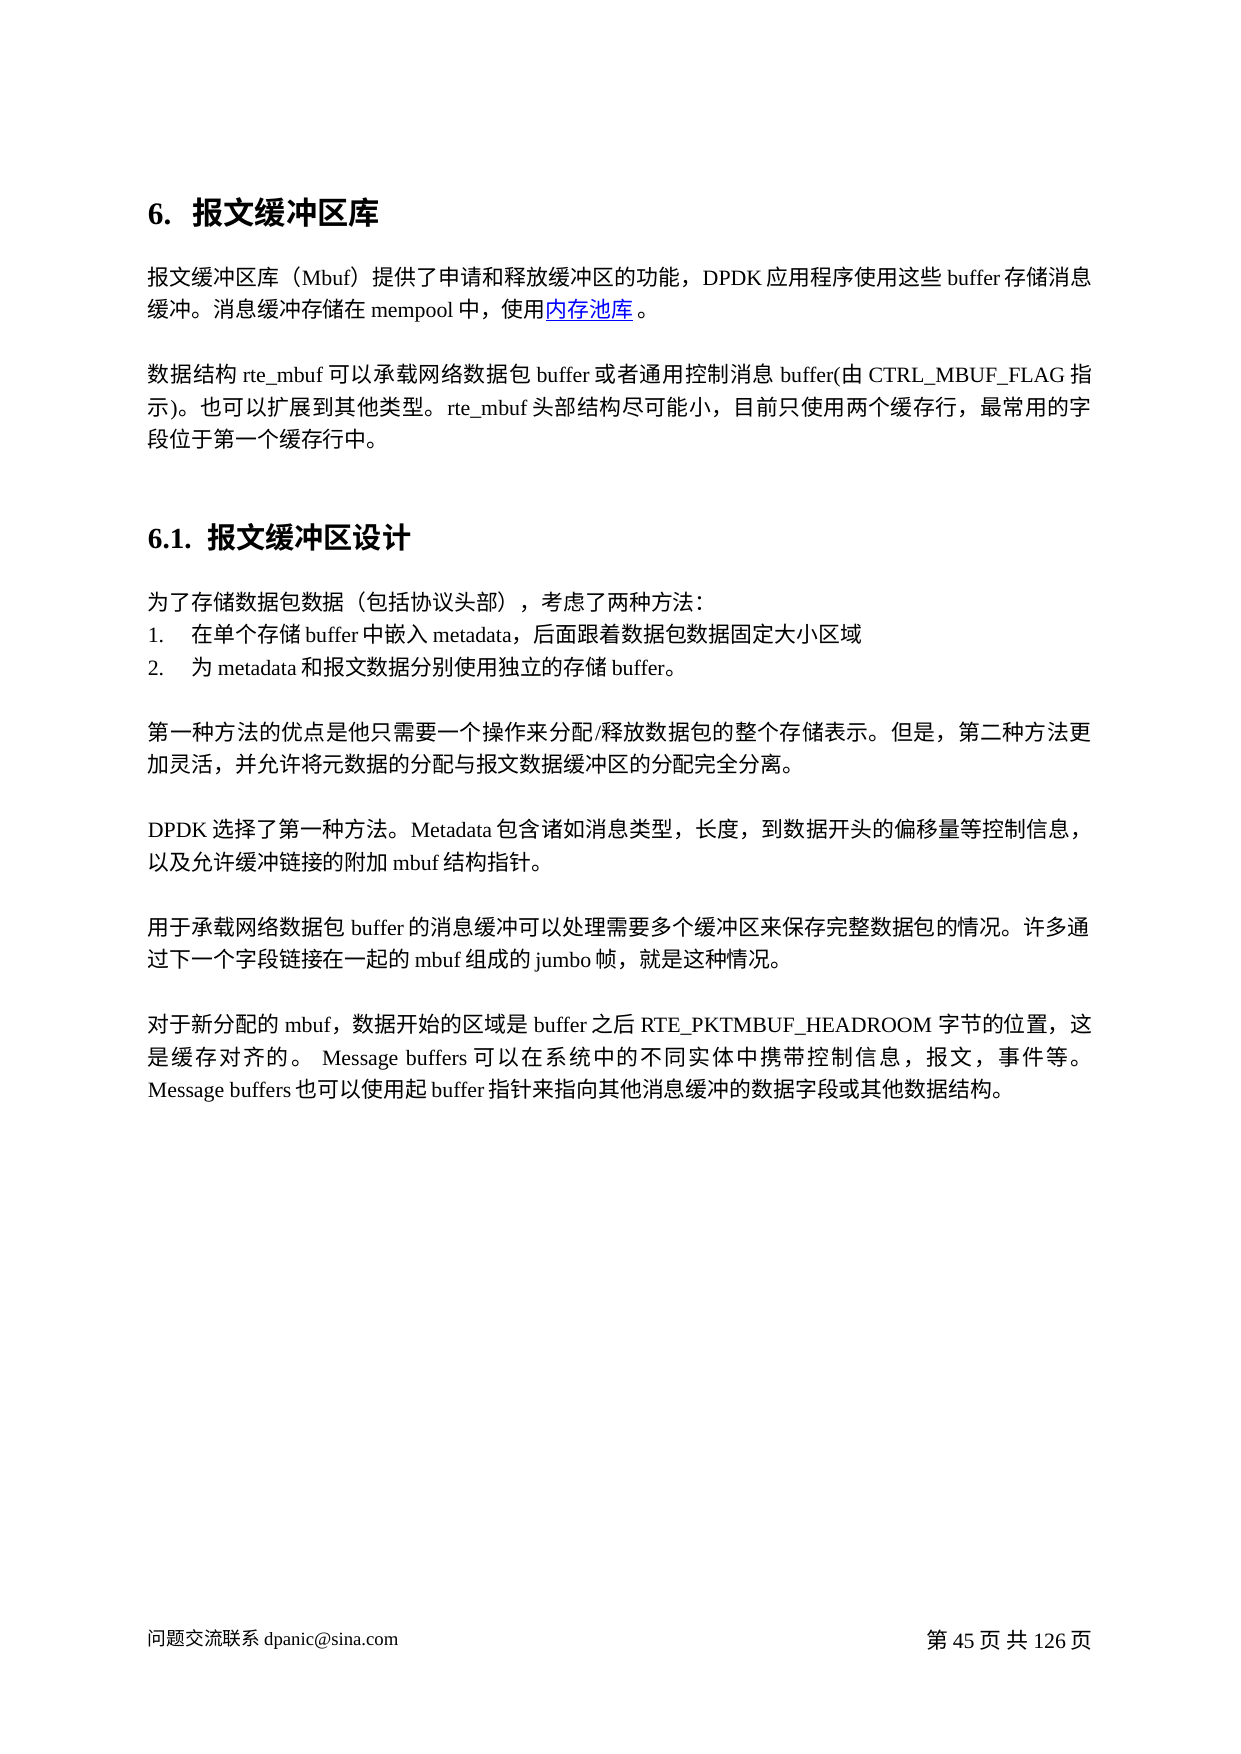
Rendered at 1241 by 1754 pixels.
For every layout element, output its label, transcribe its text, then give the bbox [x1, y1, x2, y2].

text 为了存储数据包数据（包括协议头部），考虑了两种方法： [148, 584, 1092, 617]
text DPDK选择了第一种方法。Metadata包含诸如消息类型，长度，到数据开头的偏移量等控制信息，以及允许缓冲链接的附加mbuf结构指针。 [148, 812, 1092, 877]
text 数据结构rte_mbuf可以承载网络数据包buffer或者通用控制消息buffer(由CTRL_MBUF_FLAG指示)。也可以扩展到其他类型。rte_mbuf头部结构尽可能小，目前只使用两个缓存行，最常用的字段位于第一个缓存行中。 [148, 357, 1092, 454]
subtitle 报文缓冲区库 [148, 178, 1092, 243]
subtitle 报文缓冲区设计 [148, 503, 1092, 568]
text 用于承载网络数据包buffer的消息缓冲可以处理需要多个缓冲区来保存完整数据包的情况。许多通过下一个字段链接在一起的mbuf组成的jumbo帧，就是这种情况。 [148, 909, 1092, 974]
text 第一种方法的优点是他只需要一个操作来分配/释放数据包的整个存储表示。但是，第二种方法更加灵活，并允许将元数据的分配与报文数据缓冲区的分配完全分离。 [148, 714, 1092, 779]
list 在单个存储buffer中嵌入metadata，后面跟着数据包数据固定大小区域 [148, 617, 1092, 649]
text 报文缓冲区库（Mbuf）提供了申请和释放缓冲区的功能，DPDK应用程序使用这些buffer存储消息缓冲。消息缓冲存储在mempool中，使用内存池库 。 [148, 259, 1092, 324]
list 为metadata和报文数据分别使用独立的存储buffer。 [148, 649, 1092, 682]
text 对于新分配的mbuf，数据开始的区域是buffer之后 RTE_PKTMBUF_HEADROOM 字节的位置，这是缓存对齐的。 Message buffers可以在系统中的不同实体中携带控制信息，报文，事件等。 Message buffers也可以使用起buffer指针来指向其他消息缓冲的数据字段或其他数据结构。 [148, 1007, 1092, 1104]
